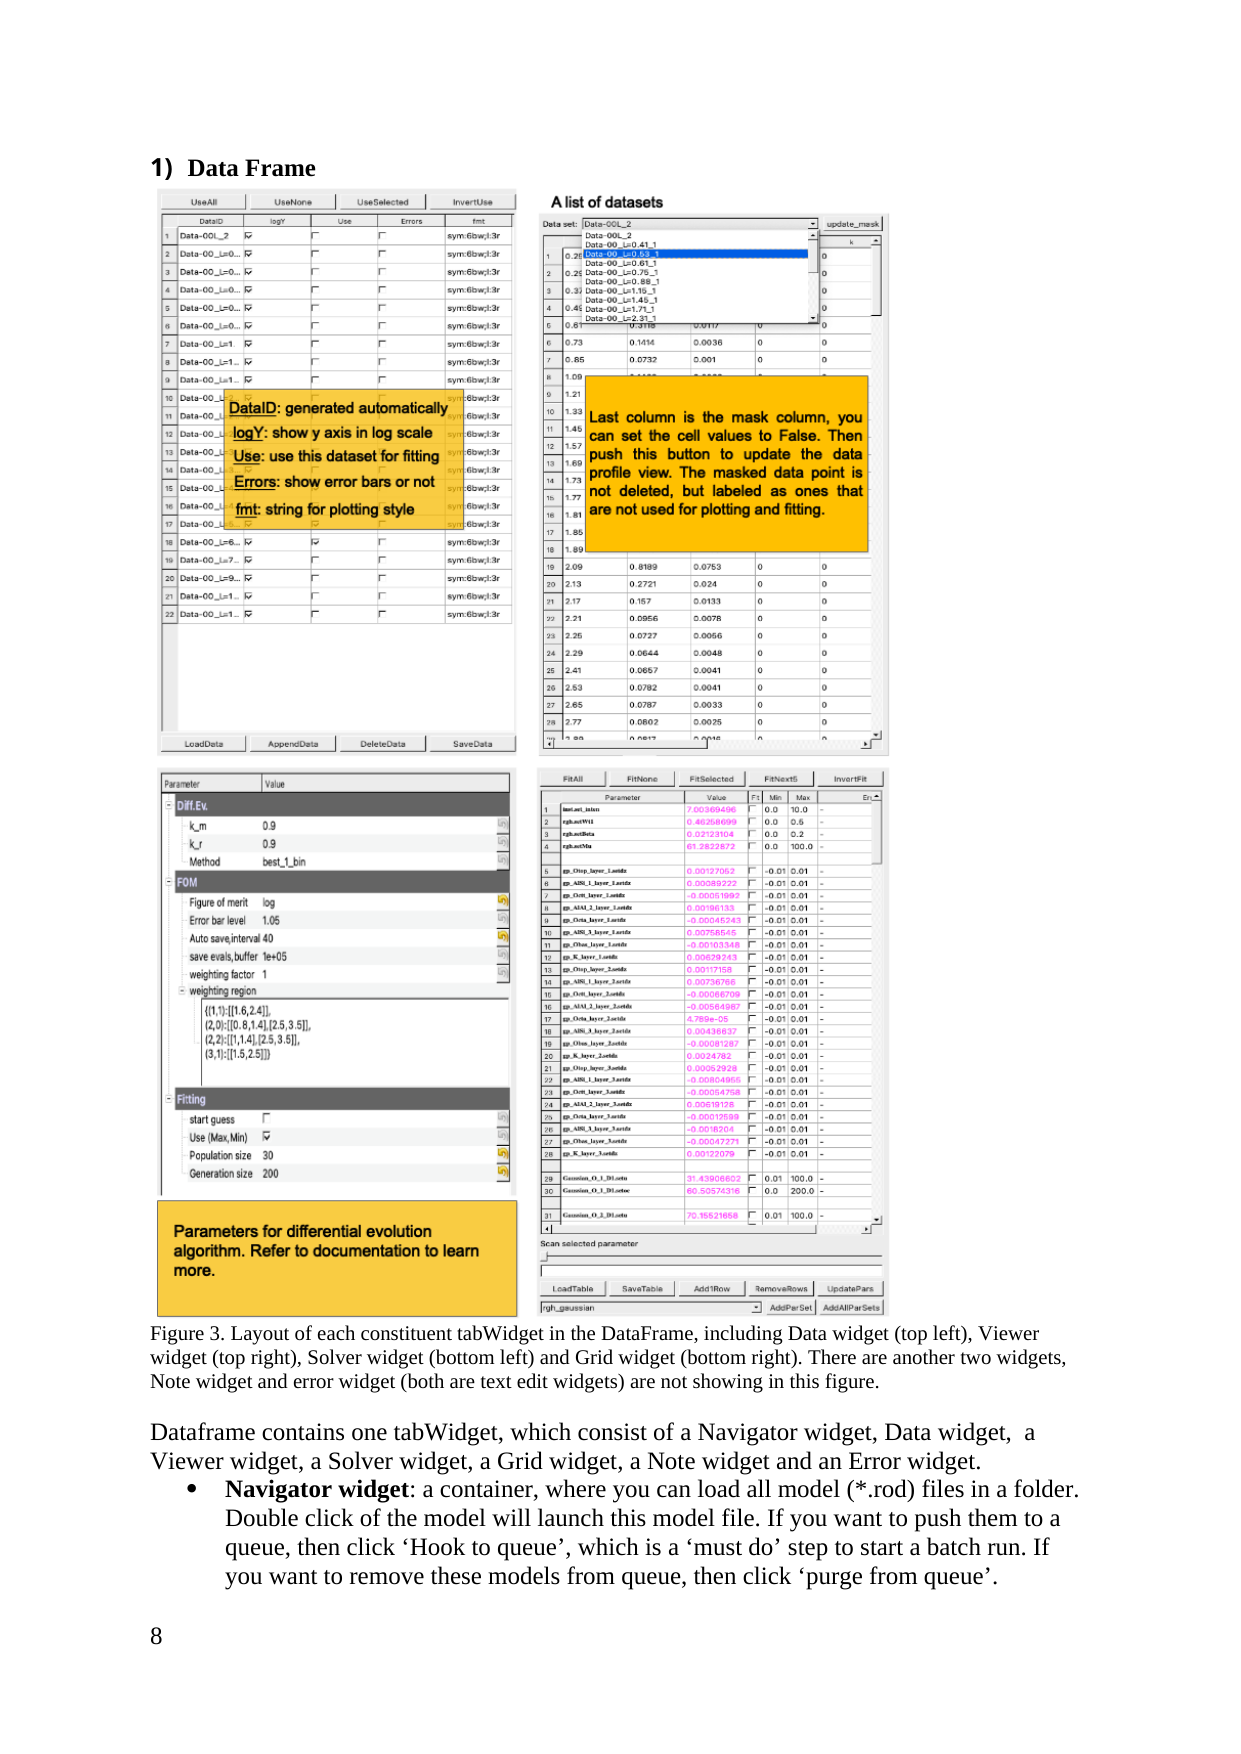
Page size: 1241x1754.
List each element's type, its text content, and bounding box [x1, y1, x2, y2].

picture [156, 184, 893, 1321]
subtitle Data Frame [150, 150, 1090, 184]
list Navigator widget: a container, where you can load all model (*.rod) files in a folder. Double click of the model will launch this model file. If you want to push them to a queue, then click ‘Hook to queue’, which is a ‘must do’ step to start a batch run. If you want to remove these models from queue, then click ‘purge from queue’. [187, 1474, 1090, 1589]
text Figure 3. Layout of each constituent tabWidget in the DataFrame, including Data widget (top left), Viewer widget (top right), Solver widget (bottom left) and Grid widget (bottom right). There are another two widgets, Note widget and error widget (both are text edit widgets) are not showing in this figure. [150, 1321, 1090, 1393]
text Dataframe contains one tabWidget, which consist of a Navigator widget, Data widget, a Viewer widget, a Solver widget, a Grid widget, a Note widget and an Error widget. [150, 1417, 1090, 1474]
